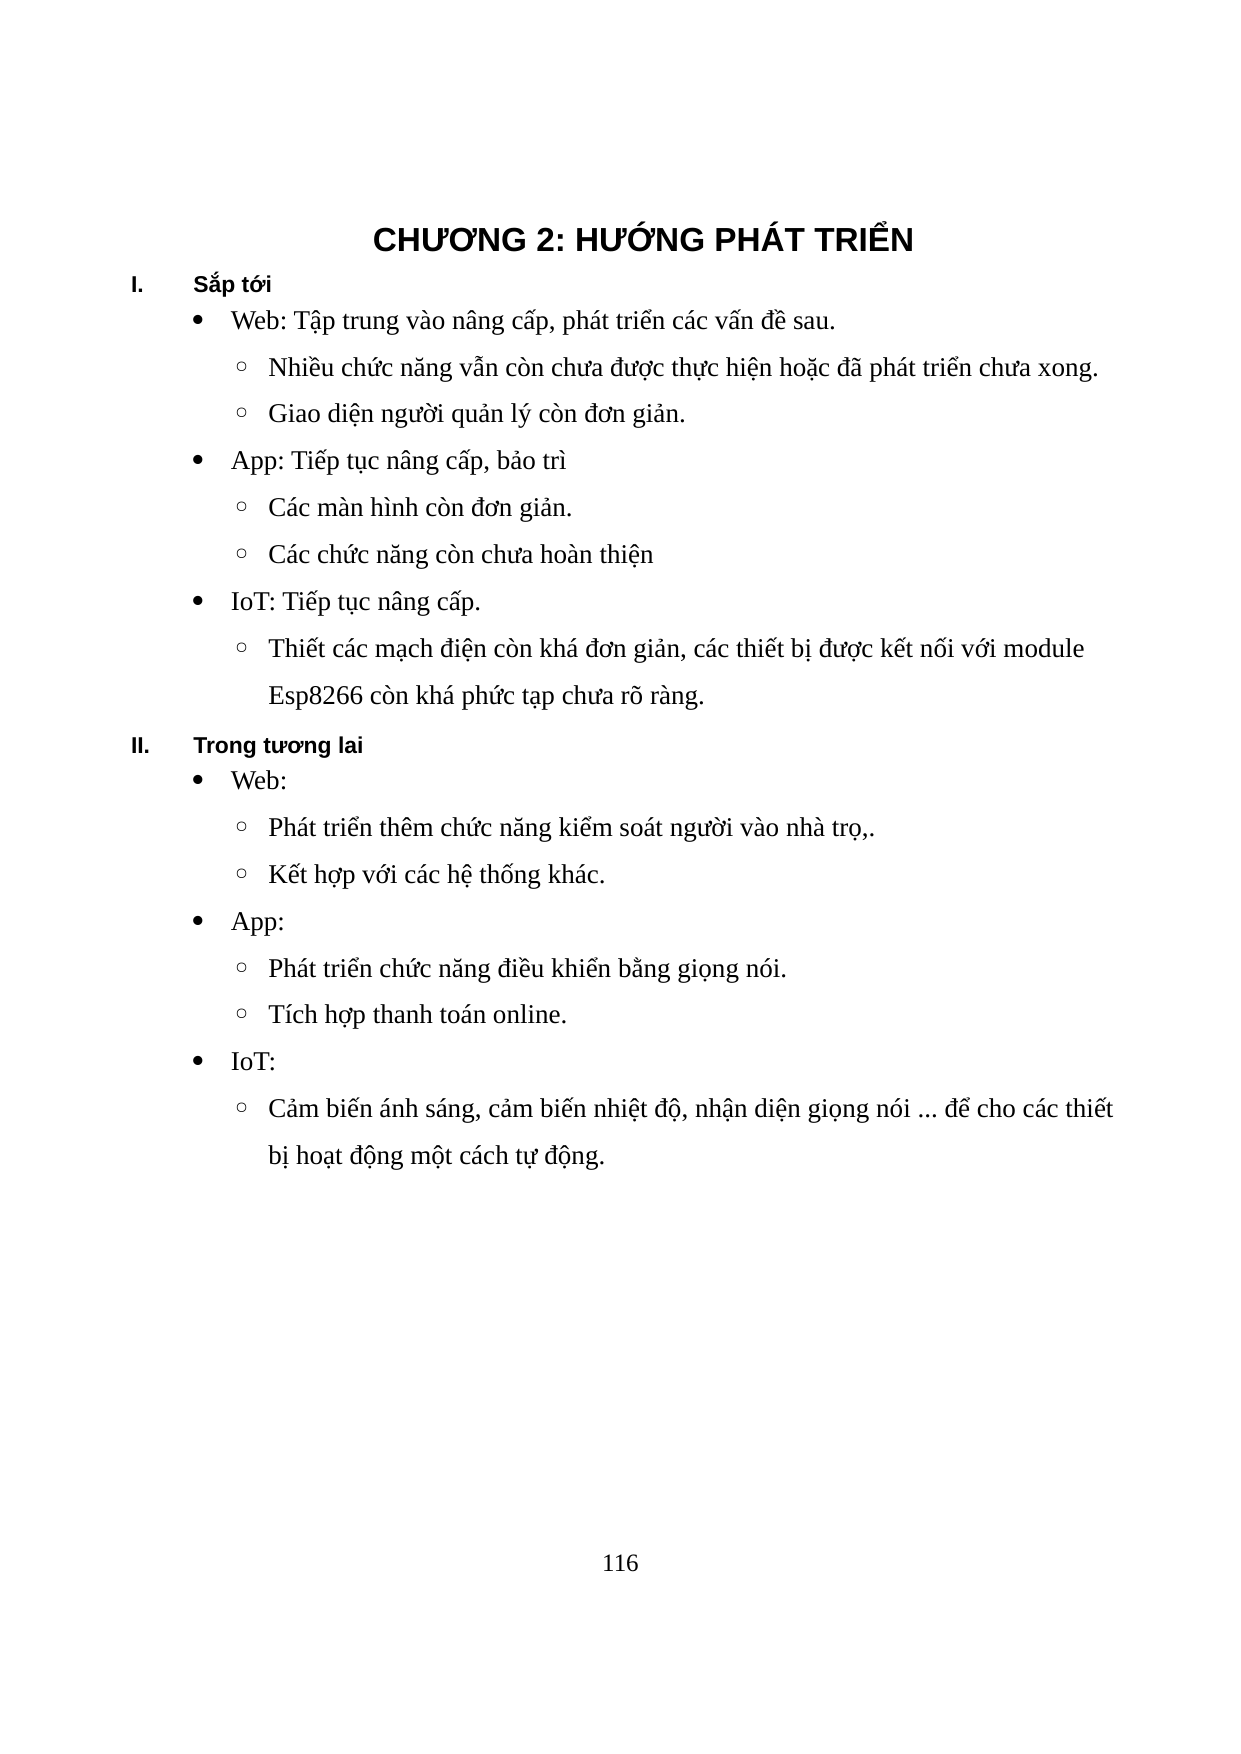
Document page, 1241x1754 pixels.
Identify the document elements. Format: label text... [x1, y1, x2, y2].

list Kết hợp với các hệ thống khác. [231, 858, 1122, 889]
list Web: [193, 764, 1122, 796]
list Nhiều chức năng vẫn còn chưa được thực hiện hoặc đã phát triển chưa xong. [231, 351, 1122, 382]
list Thiết các mạch điện còn khá đơn giản, các thiết bị được kết nối với module Esp8266 còn khá phức tạp chưa rõ ràng. [231, 632, 1122, 710]
list IoT: [193, 1046, 1122, 1077]
list Web: Tập trung vào nâng cấp, phát triển các vấn đề sau. [193, 304, 1122, 335]
subtitle II. Trong tương lai [118, 732, 1122, 758]
list App: [193, 905, 1122, 936]
list App: Tiếp tục nâng cấp, bảo trì [193, 444, 1122, 476]
subtitle I. Sắp tới [118, 271, 1122, 298]
list Phát triển thêm chức năng kiểm soát người vào nhà trọ,. [231, 811, 1122, 842]
list Giao diện người quản lý còn đơn giản. [231, 398, 1122, 429]
list Các chức năng còn chưa hoàn thiện [231, 538, 1122, 569]
list Cảm biến ánh sáng, cảm biến nhiệt độ, nhận diện giọng nói ... để cho các thiết bị hoạt động một cách tự động. [231, 1092, 1122, 1170]
list IoT: Tiếp tục nâng cấp. [193, 585, 1122, 616]
list Phát triển chức năng điều khiển bằng giọng nói. [231, 952, 1122, 983]
subtitle CHƯƠNG 2: HƯỚNG PHÁT TRIỂN [156, 220, 1122, 259]
list Tích hợp thanh toán online. [231, 999, 1122, 1030]
list Các màn hình còn đơn giản. [231, 491, 1122, 523]
